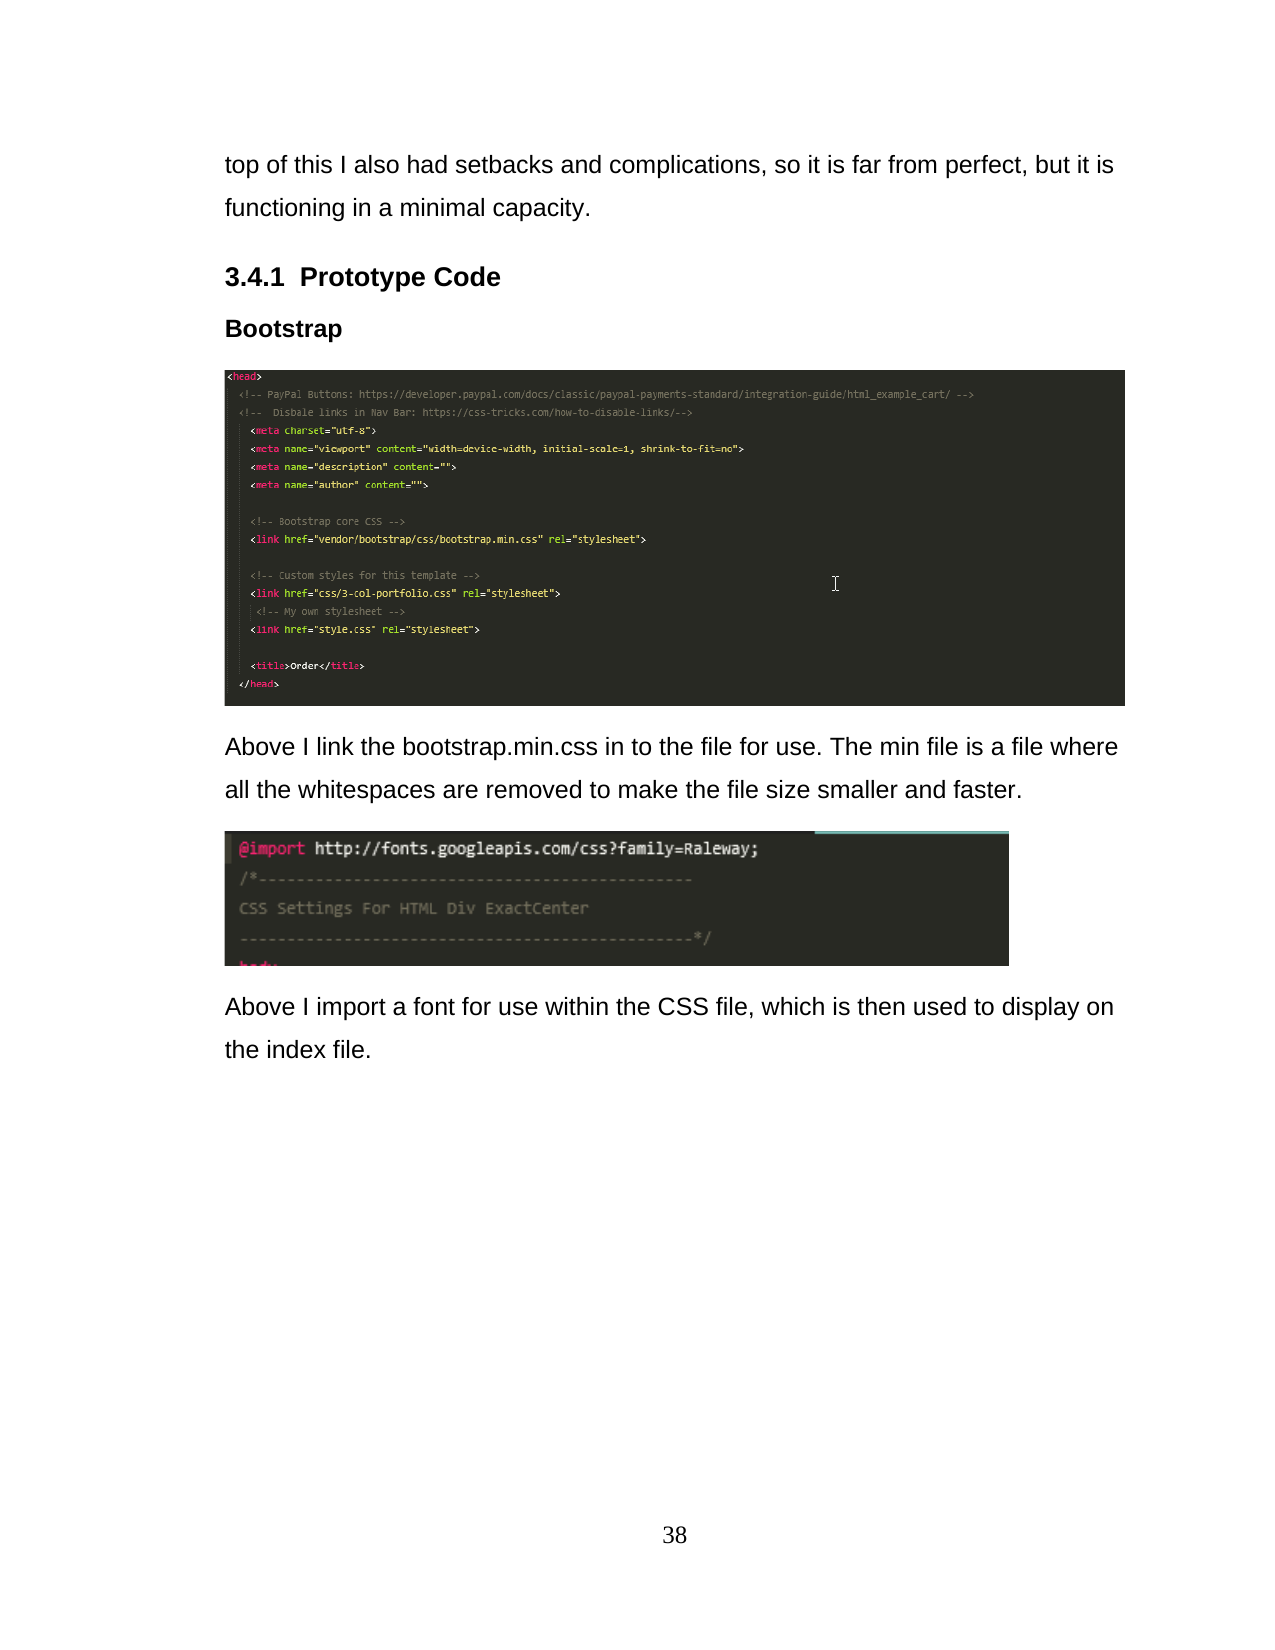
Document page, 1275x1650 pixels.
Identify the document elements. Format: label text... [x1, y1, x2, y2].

picture [224, 831, 1009, 966]
subtitle Prototype Code [224, 261, 1125, 292]
text Above I link the bootstrap.min.css in to the file for use. The min file is a file where all the whitespaces are removed to make the file size smaller and faster. [224, 732, 1125, 804]
text Bootstrap [224, 314, 1125, 343]
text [224, 150, 1125, 222]
picture [224, 370, 1125, 706]
text Above I import a font for use within the CSS file, which is then used to display on the index file. [224, 992, 1125, 1064]
